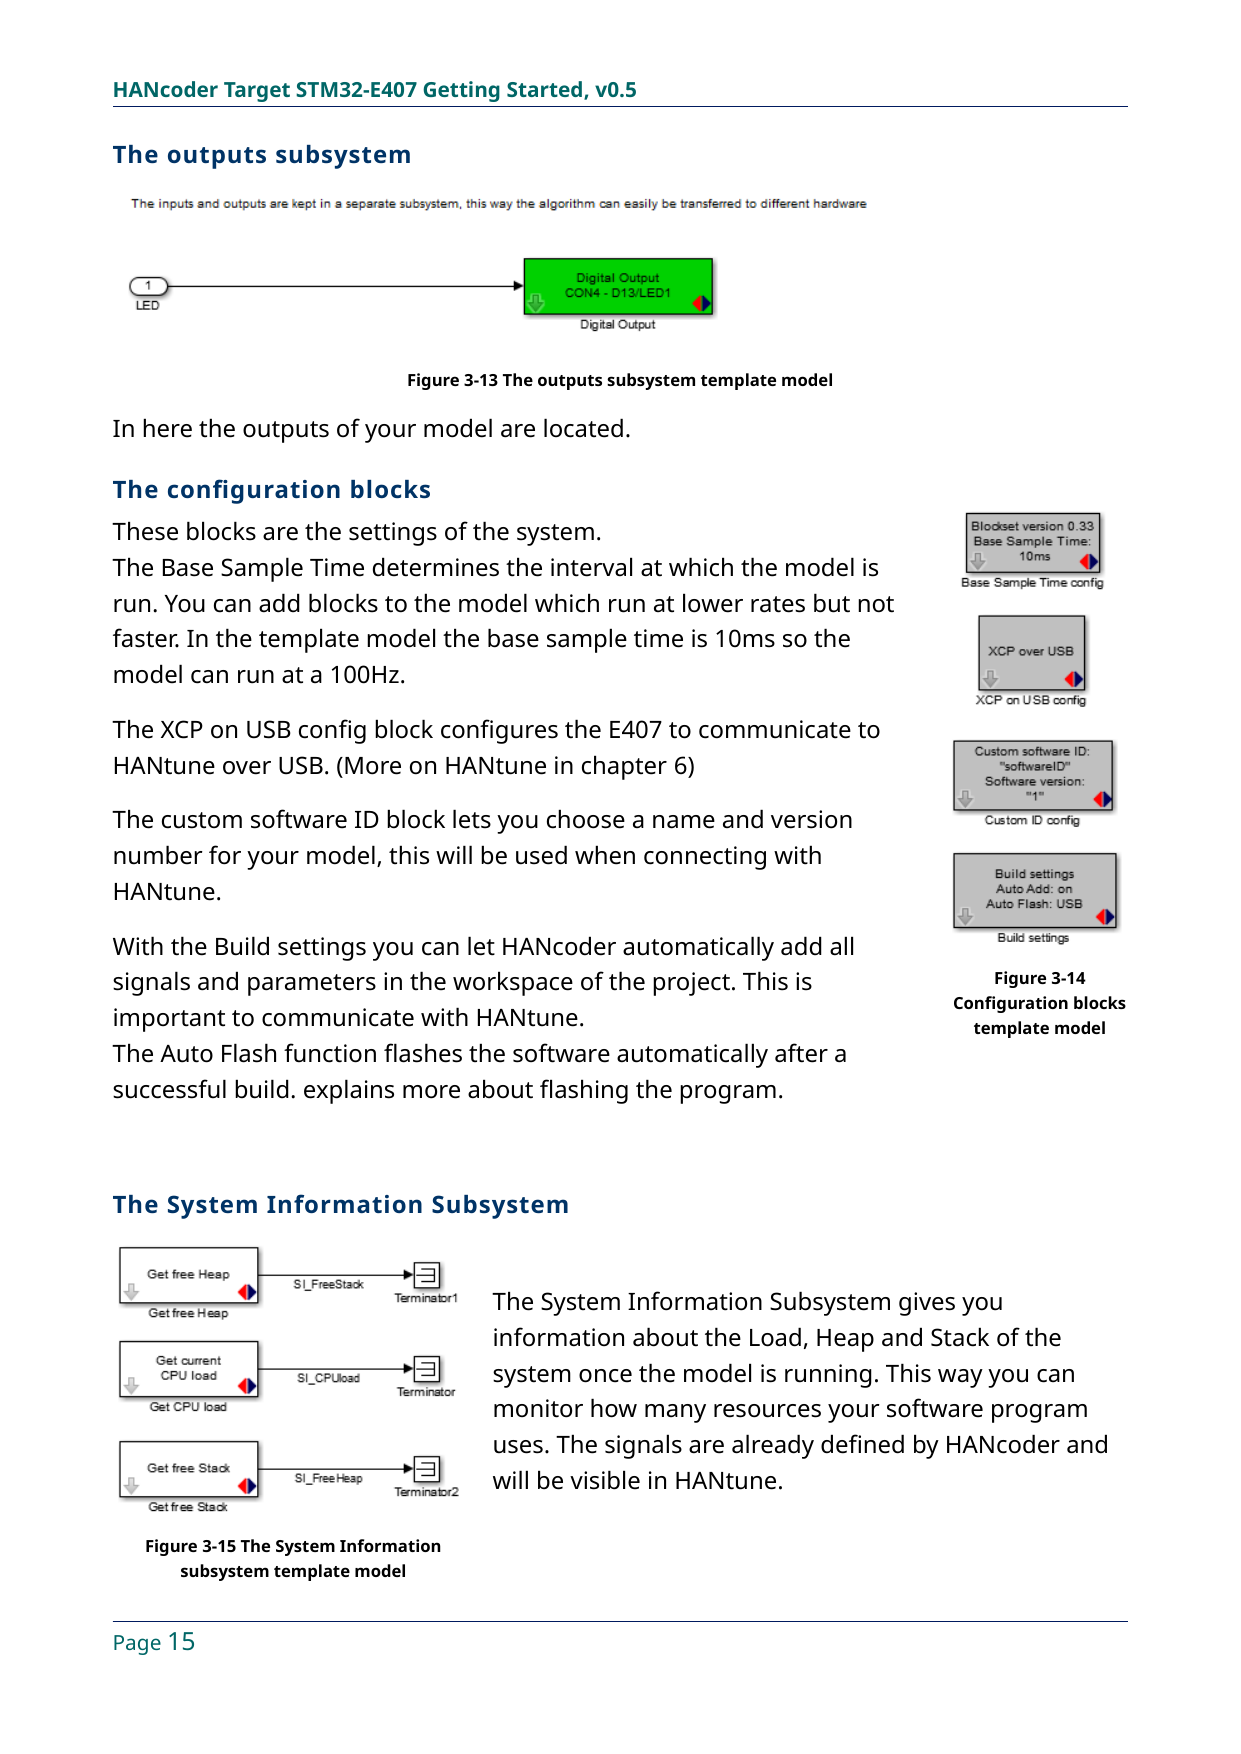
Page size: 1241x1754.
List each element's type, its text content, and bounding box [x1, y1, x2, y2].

subtitle The System Information Subsystem [112, 1188, 1128, 1221]
picture [941, 493, 1138, 957]
picture [112, 1231, 474, 1525]
picture [112, 179, 892, 347]
text The System Information Subsystem gives you information about the Load, Heap and Stack of the system once the model is running. This way you can monitor how many resources your software program uses. The signals are already defined by HANcoder and will be visible in HANtune. [474, 1285, 1128, 1497]
subtitle The configuration blocks [112, 473, 1128, 505]
text The XCP on USB config block configures the E407 to communicate to HANtune over USB. (More on HANtune in chapter 6) [112, 713, 941, 781]
text The custom software ID block lets you choose a name and version number for your model, this will be used when connecting with HANtune. [112, 803, 941, 907]
subtitle The outputs subsystem [112, 137, 1128, 170]
text These blocks are the settings of the system. The Base Sample Time determines the interval at which the model is run. You can add blocks to the model which run at lower rates but not faster. In the template model the base sample time is 10ms so the model can run at a 100Hz. [112, 515, 941, 691]
text In here the outputs of your model are located. [112, 412, 1128, 444]
text With the Build settings you can let HANcoder automatically add all signals and parameters in the workspace of the project. This is important to communicate with HANtune. The Auto Flash function flashes the software automatically after a successful build. explains more about flashing the program. [112, 929, 1128, 1105]
